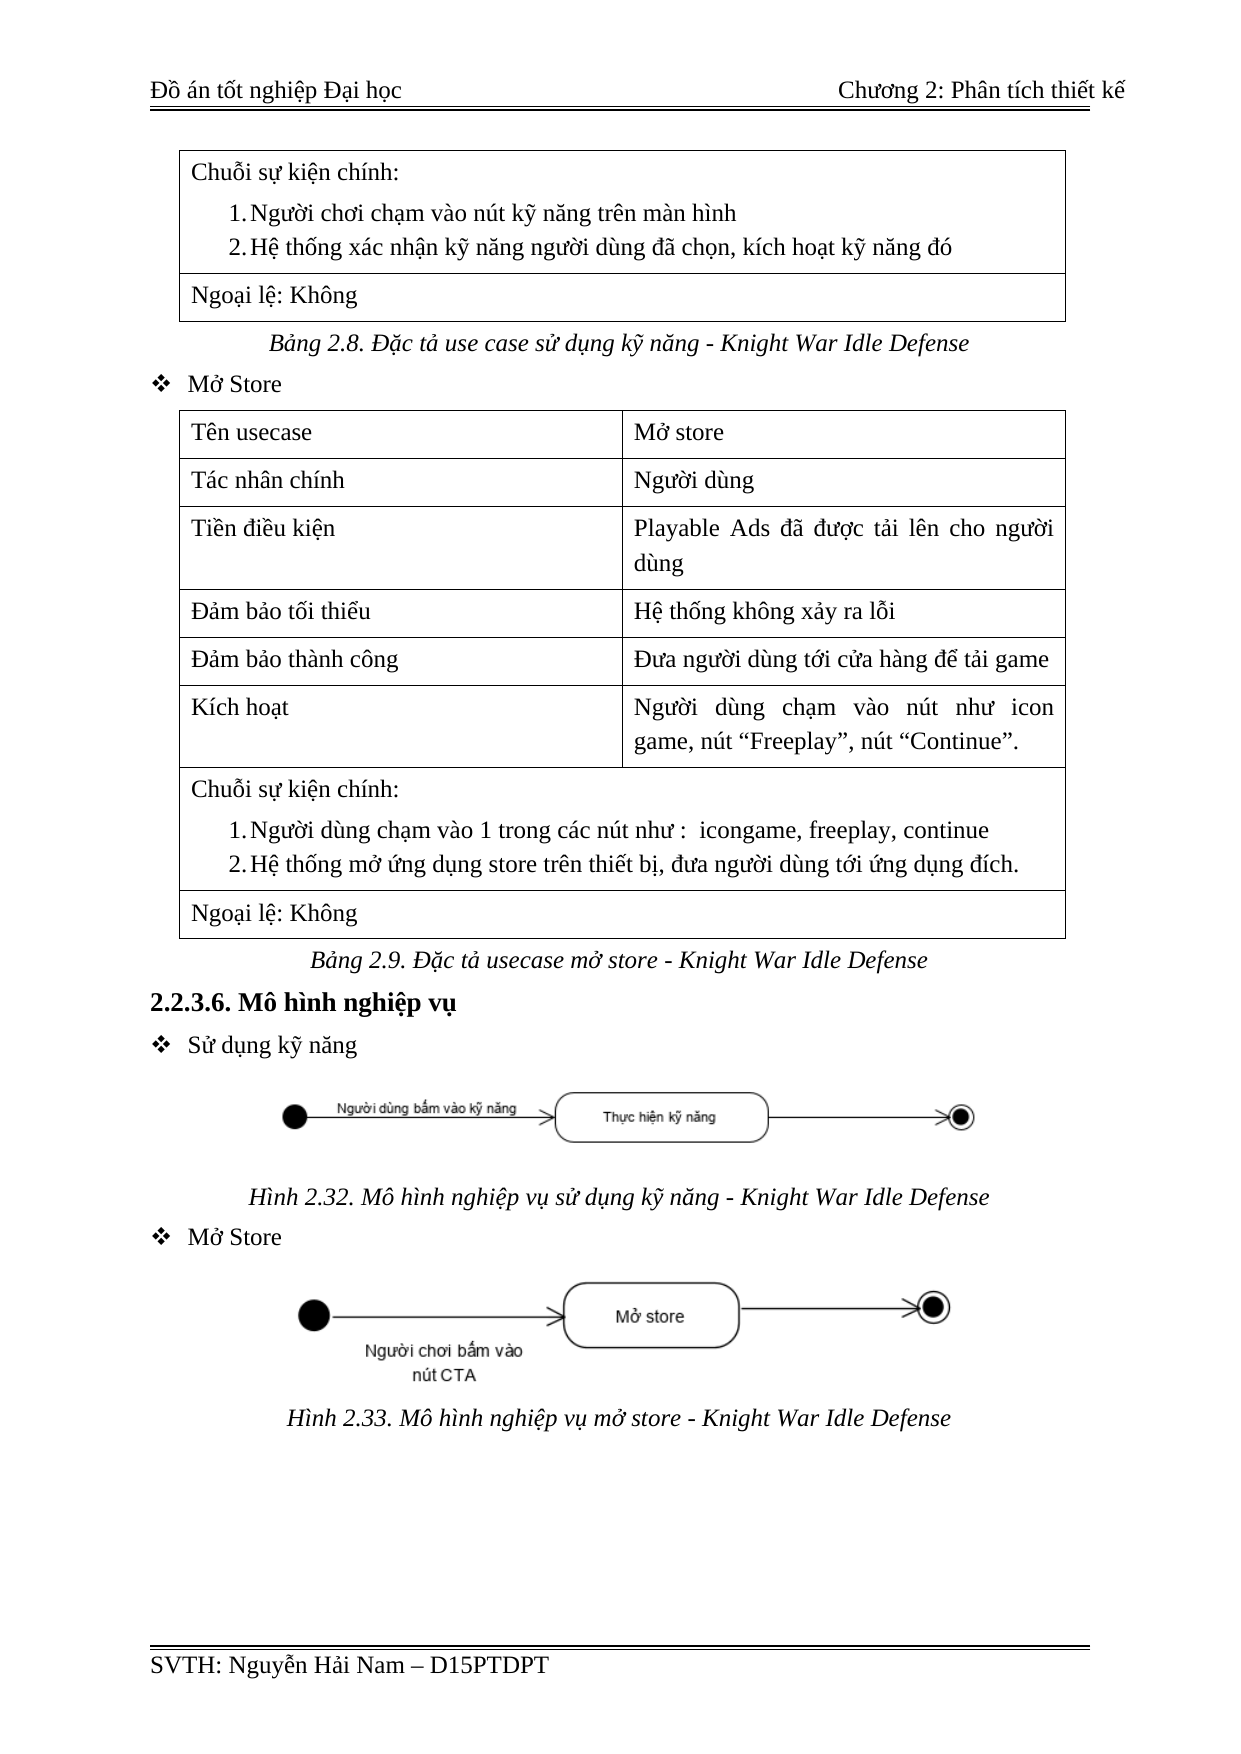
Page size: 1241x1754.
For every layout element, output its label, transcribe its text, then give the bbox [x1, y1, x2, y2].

picture [275, 1263, 965, 1391]
table_cell Đảm bảo tối thiểu [180, 590, 622, 637]
text Hình 2.33. Mô hình nghiệp vụ mở store - Knight War Idle Defense [150, 1403, 1090, 1432]
text Bảng 2.9. Đặc tả usecase mở store - Knight War Idle Defense [150, 946, 1090, 974]
table_cell Đảm bảo thành công [180, 638, 622, 684]
table_cell Tiền điều kiện [180, 507, 622, 588]
picture [243, 1070, 998, 1170]
text Bảng 2.8. Đặc tả use case sử dụng kỹ năng - Knight War Idle Defense [150, 328, 1090, 357]
table_cell Ngoại lệ: Không [180, 274, 1065, 321]
table_cell Người dùng chạm vào nút như icon game, nút “Freeplay”, nút “Continue”. [623, 686, 1065, 767]
table_cell Ngoại lệ: Không [180, 891, 1065, 938]
subtitle 2.2.3.6. Mô hình nghiệp vụ [150, 986, 1090, 1017]
table_cell Chuỗi sự kiện chính: Người dùng chạm vào 1 trong các nút như : icongame, freeplay, continue Hệ thống mở ứng dụng store trên thiết bị, đưa người dùng tới ứng dụng đích. [180, 768, 1065, 890]
table_header Tên usecase [180, 411, 622, 458]
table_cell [180, 151, 1065, 273]
list Sử dụng kỹ năng [150, 1030, 1090, 1059]
list Mở Store [150, 1222, 1090, 1251]
table_header Mở store [623, 411, 1065, 458]
table_cell Người dùng [623, 459, 1065, 506]
table_cell Playable Ads đã được tải lên cho người dùng [623, 507, 1065, 588]
text Hình 2.32. Mô hình nghiệp vụ sử dụng kỹ năng - Knight War Idle Defense [150, 1182, 1090, 1211]
table_cell Hệ thống không xảy ra lỗi [623, 590, 1065, 637]
table_cell Đưa người dùng tới cửa hàng để tải game [623, 638, 1065, 684]
table_cell Tác nhân chính [180, 459, 622, 506]
table_cell Kích hoạt [180, 686, 622, 767]
list Mở Store [150, 369, 1090, 398]
